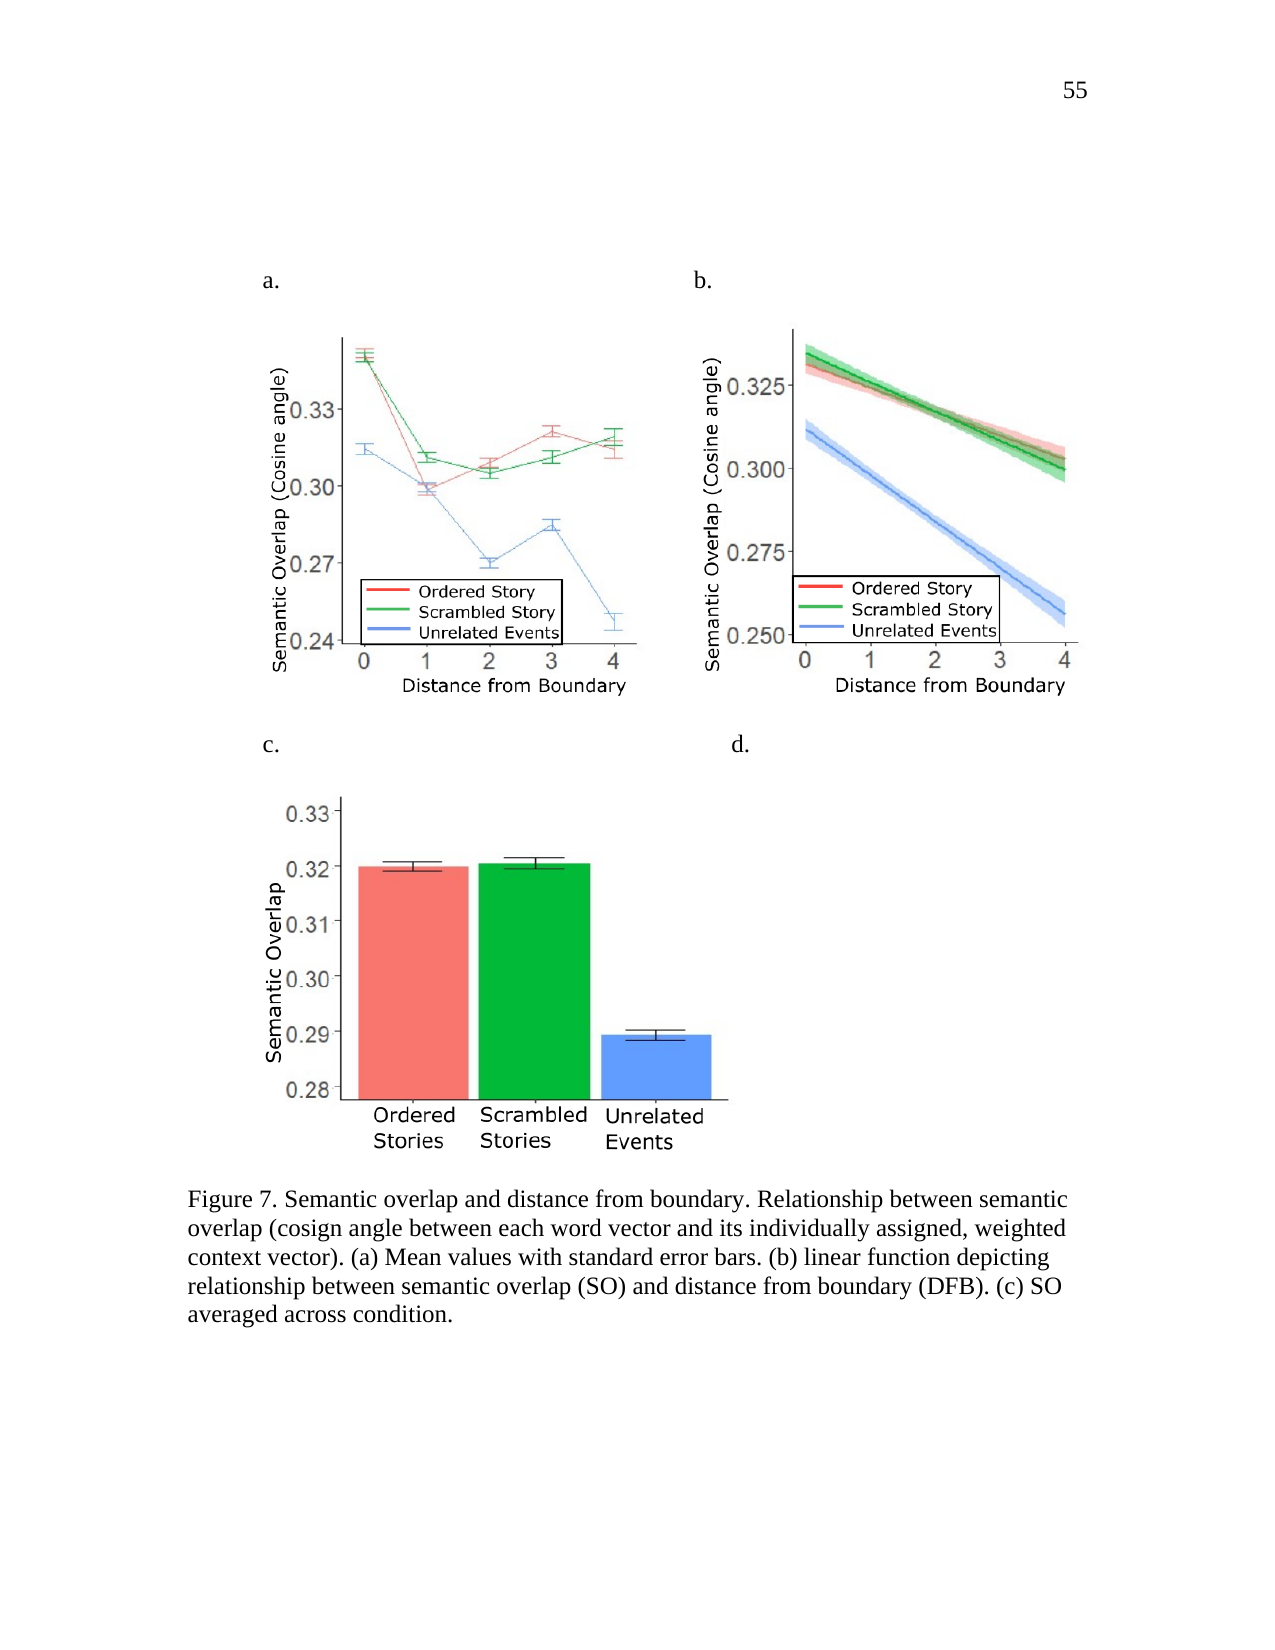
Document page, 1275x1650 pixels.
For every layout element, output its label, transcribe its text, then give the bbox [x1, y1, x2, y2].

text Figure 7. Semantic overlap and distance from boundary. Relationship between semantic overlap (cosign angle between each word vector and its individually assigned, weighted context vector). (a) Mean values with standard error bars. (b) linear function depicting relationship between semantic overlap (SO) and distance from boundary (DFB). (c) SO averaged across condition. [187, 1184, 1087, 1328]
picture [262, 333, 648, 701]
picture [691, 322, 1088, 701]
text c. d. [187, 729, 1087, 758]
text a. b. [187, 265, 1087, 294]
picture [262, 787, 751, 1156]
